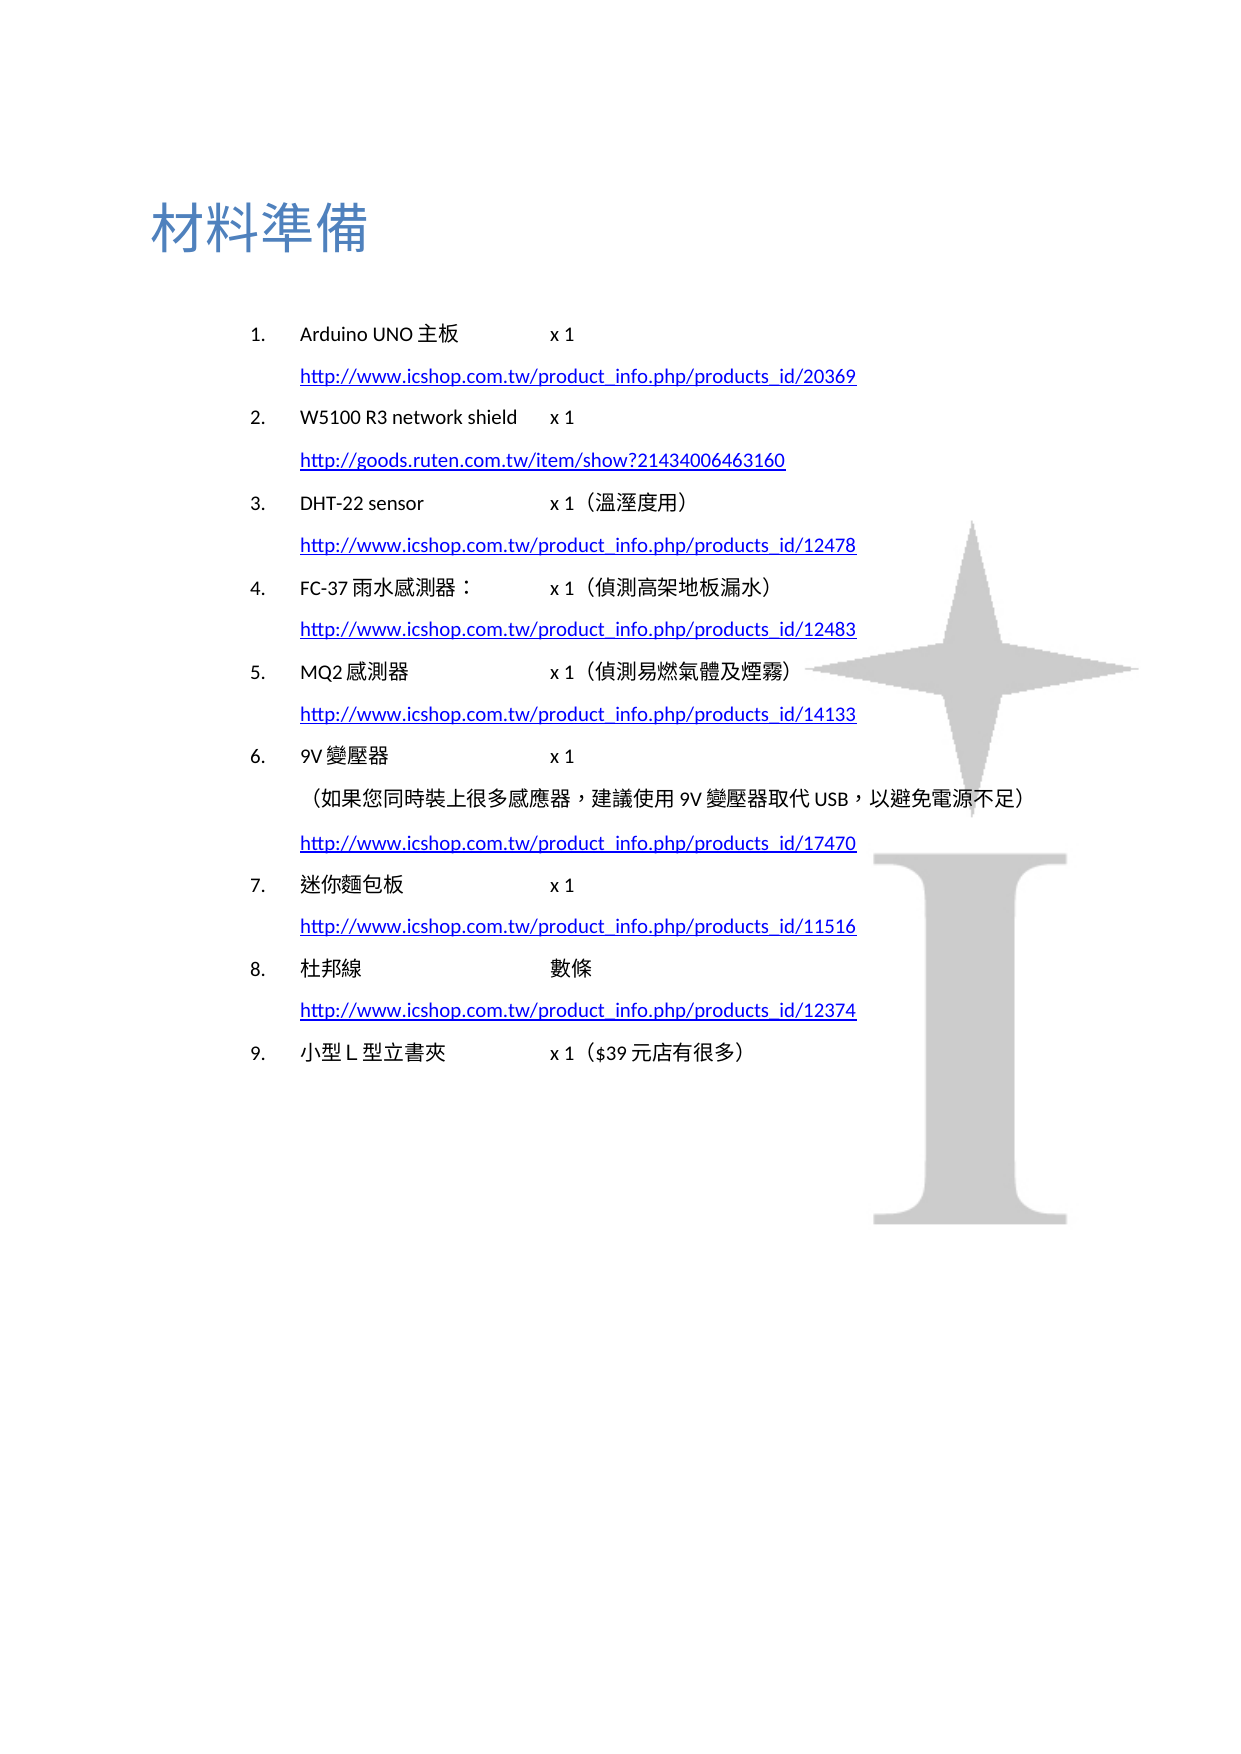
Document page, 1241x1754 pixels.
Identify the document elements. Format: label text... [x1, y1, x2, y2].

list 杜邦線 數條 http://www.icshop.com.tw/product_info.php/products_id/12374 [250, 948, 1106, 1029]
picture [371, 497, 1144, 1268]
list 小型Ｌ型立書夾 x 1（$39元店有很多） [250, 1033, 1106, 1070]
list 迷你麵包板 x 1 http://www.icshop.com.tw/product_info.php/products_id/11516 [250, 864, 1106, 945]
list DHT-22 sensor x 1（溫溼度用） http://www.icshop.com.tw/product_info.php/products_id/12478 [250, 483, 1106, 563]
list FC-37雨水感測器： x 1（偵測高架地板漏水） http://www.icshop.com.tw/product_info.php/products_id/12483 [250, 567, 1106, 648]
list 9V變壓器 x 1 （如果您同時裝上很多感應器，建議使用9V變壓器取代USB，以避免電源不足） http://www.icshop.com.tw/product_info.php/products_id/17470 [250, 736, 1106, 860]
list Arduino UNO主板 x 1 http://www.icshop.com.tw/product_info.php/products_id/20369 [250, 314, 1106, 395]
list W5100 R3 network shield x 1 http://goods.ruten.com.tw/item/show?21434006463160 [250, 398, 1106, 479]
list MQ2感測器 x 1（偵測易燃氣體及煙霧） http://www.icshop.com.tw/product_info.php/products_id/14133 [250, 652, 1106, 732]
title 材料準備 [150, 169, 1106, 282]
